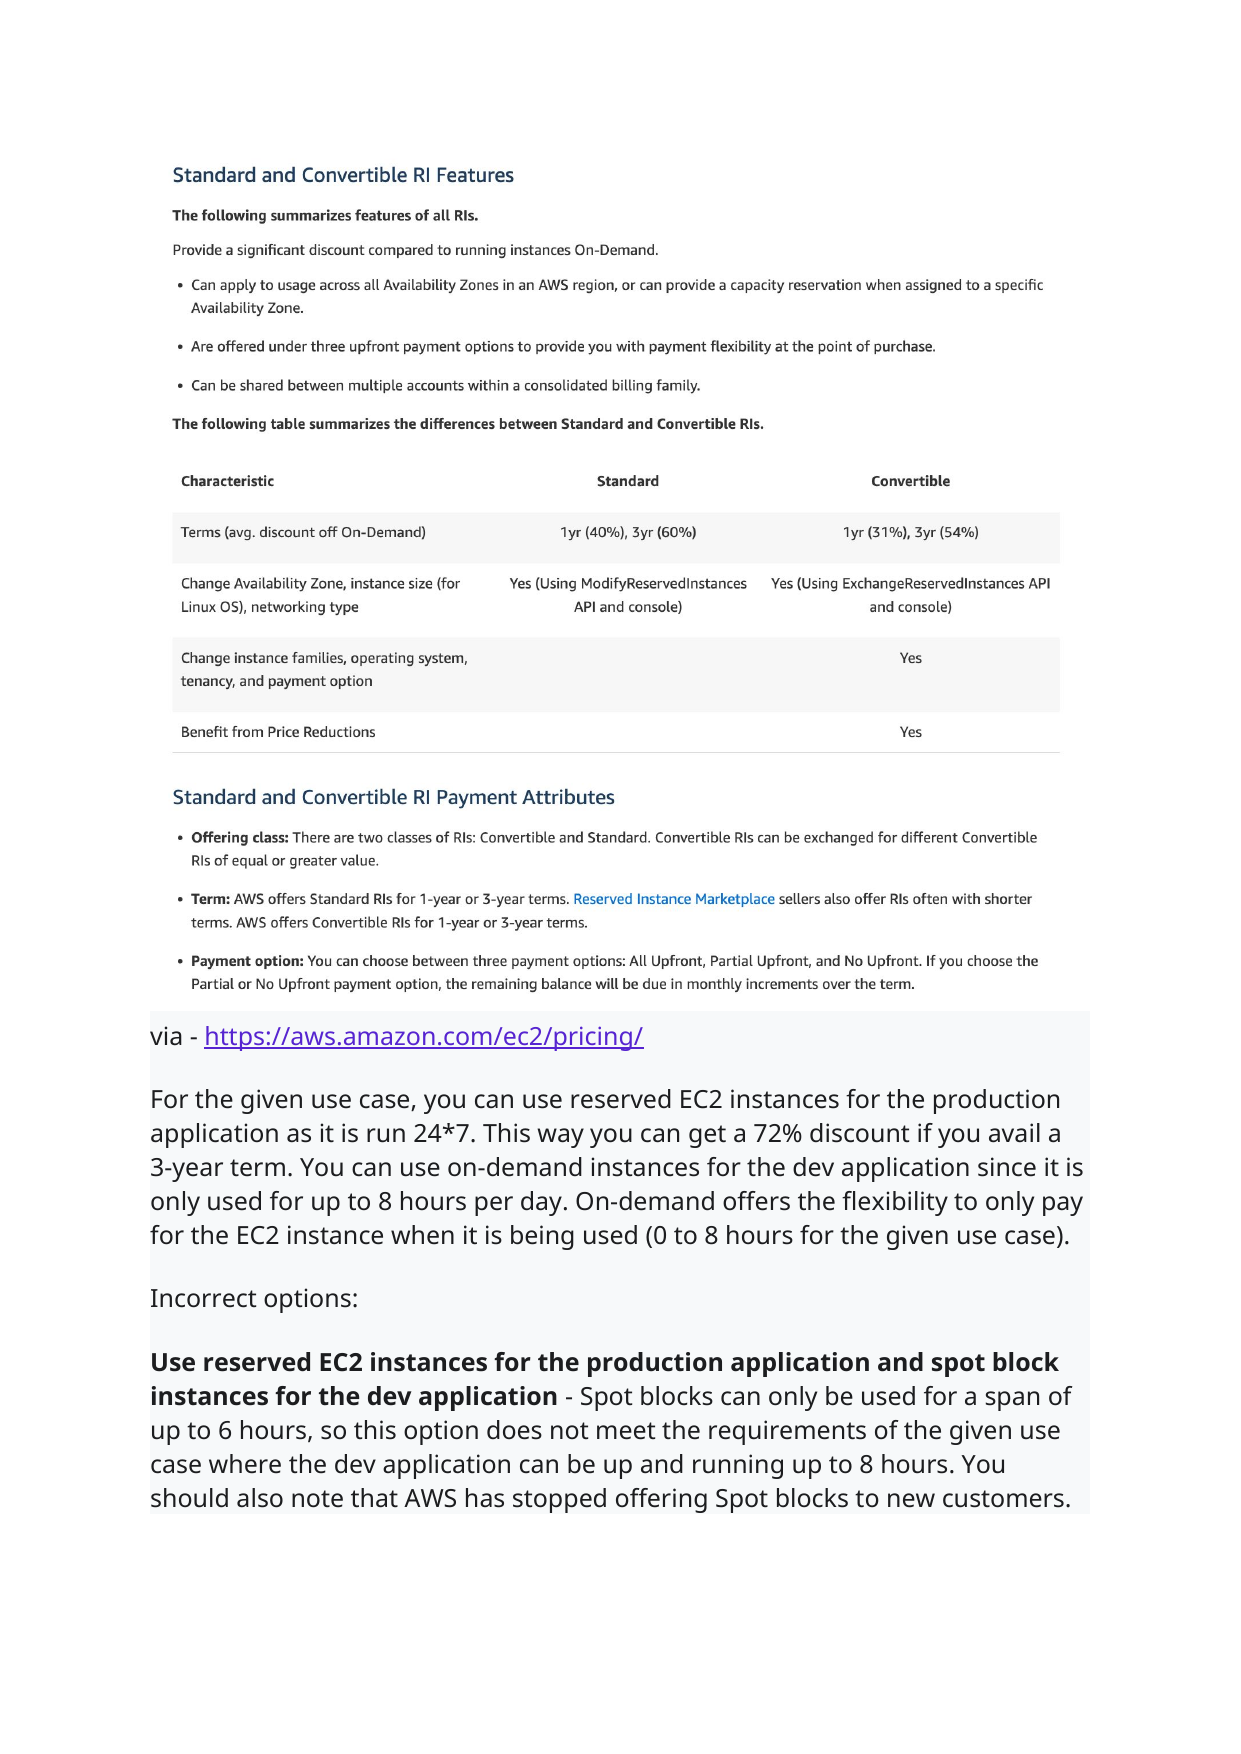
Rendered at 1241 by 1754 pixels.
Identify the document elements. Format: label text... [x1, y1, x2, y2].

picture [150, 150, 1091, 1011]
text Use reserved EC2 instances for the production application and spot block instances for the dev application - Spot blocks can only be used for a span of up to 6 hours, so this option does not meet the requirements of the given use case where the dev application can be up and running up to 8 hours. You should also note that AWS has stopped offering Spot blocks to new customers. [150, 1344, 1090, 1514]
text For the given use case, you can use reserved EC2 instances for the production application as it is run 24*7. This way you can get a 72% discount if you avail a 3-year term. You can use on-demand instances for the dev application since it is only used for up to 8 hours per day. On-demand offers the flexibility to only pay for the EC2 instance when it is being used (0 to 8 hours for the given use case). [150, 1082, 1090, 1252]
text Incorrect options: [150, 1281, 1090, 1315]
text via - https://aws.amazon.com/ec2/pricing/ [150, 1011, 1090, 1052]
